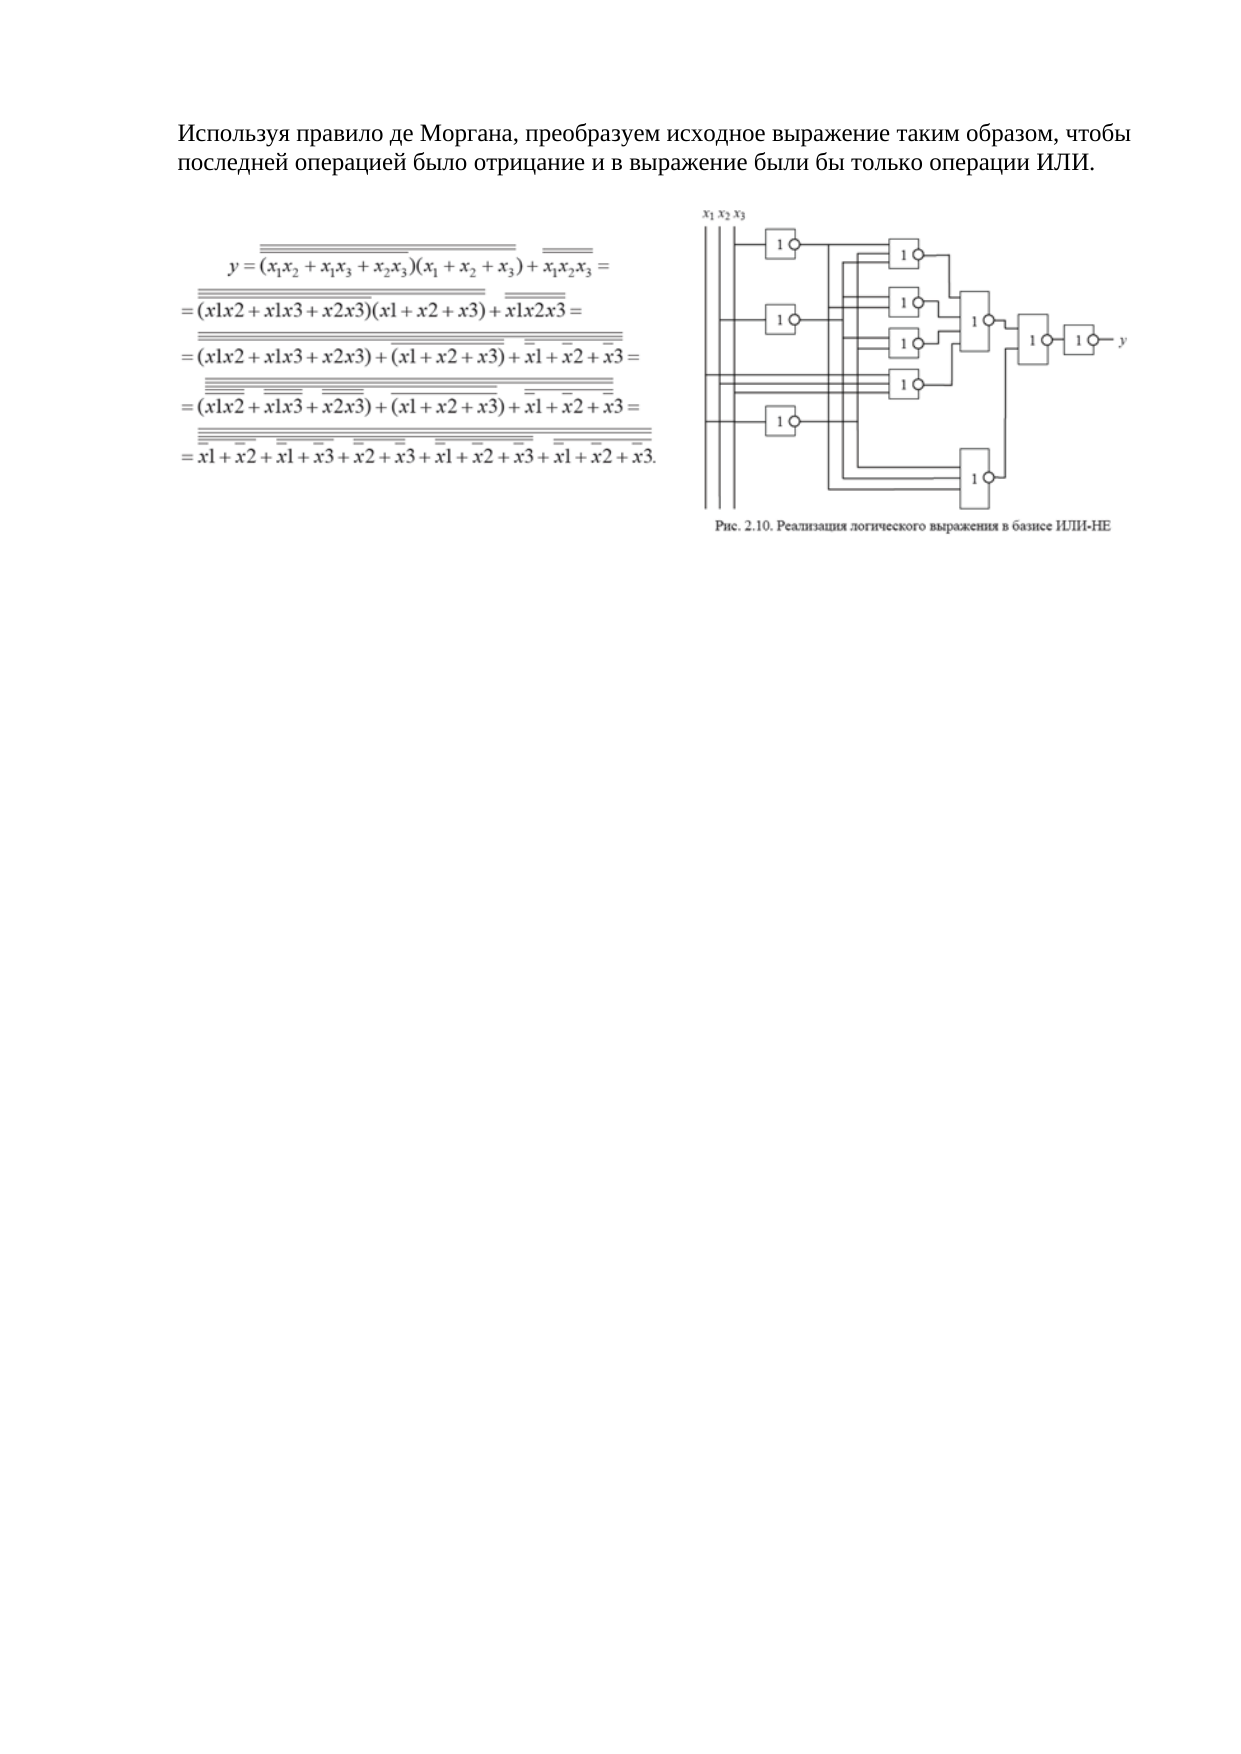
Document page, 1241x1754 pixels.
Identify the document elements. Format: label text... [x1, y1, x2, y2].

picture [144, 238, 657, 469]
text Используя правило де Моргана, преобразуем исходное выражение таким образом, чтобы последней операцией было отрицание и в выражение были бы только операции ИЛИ. [177, 118, 1152, 176]
picture [674, 197, 1130, 539]
